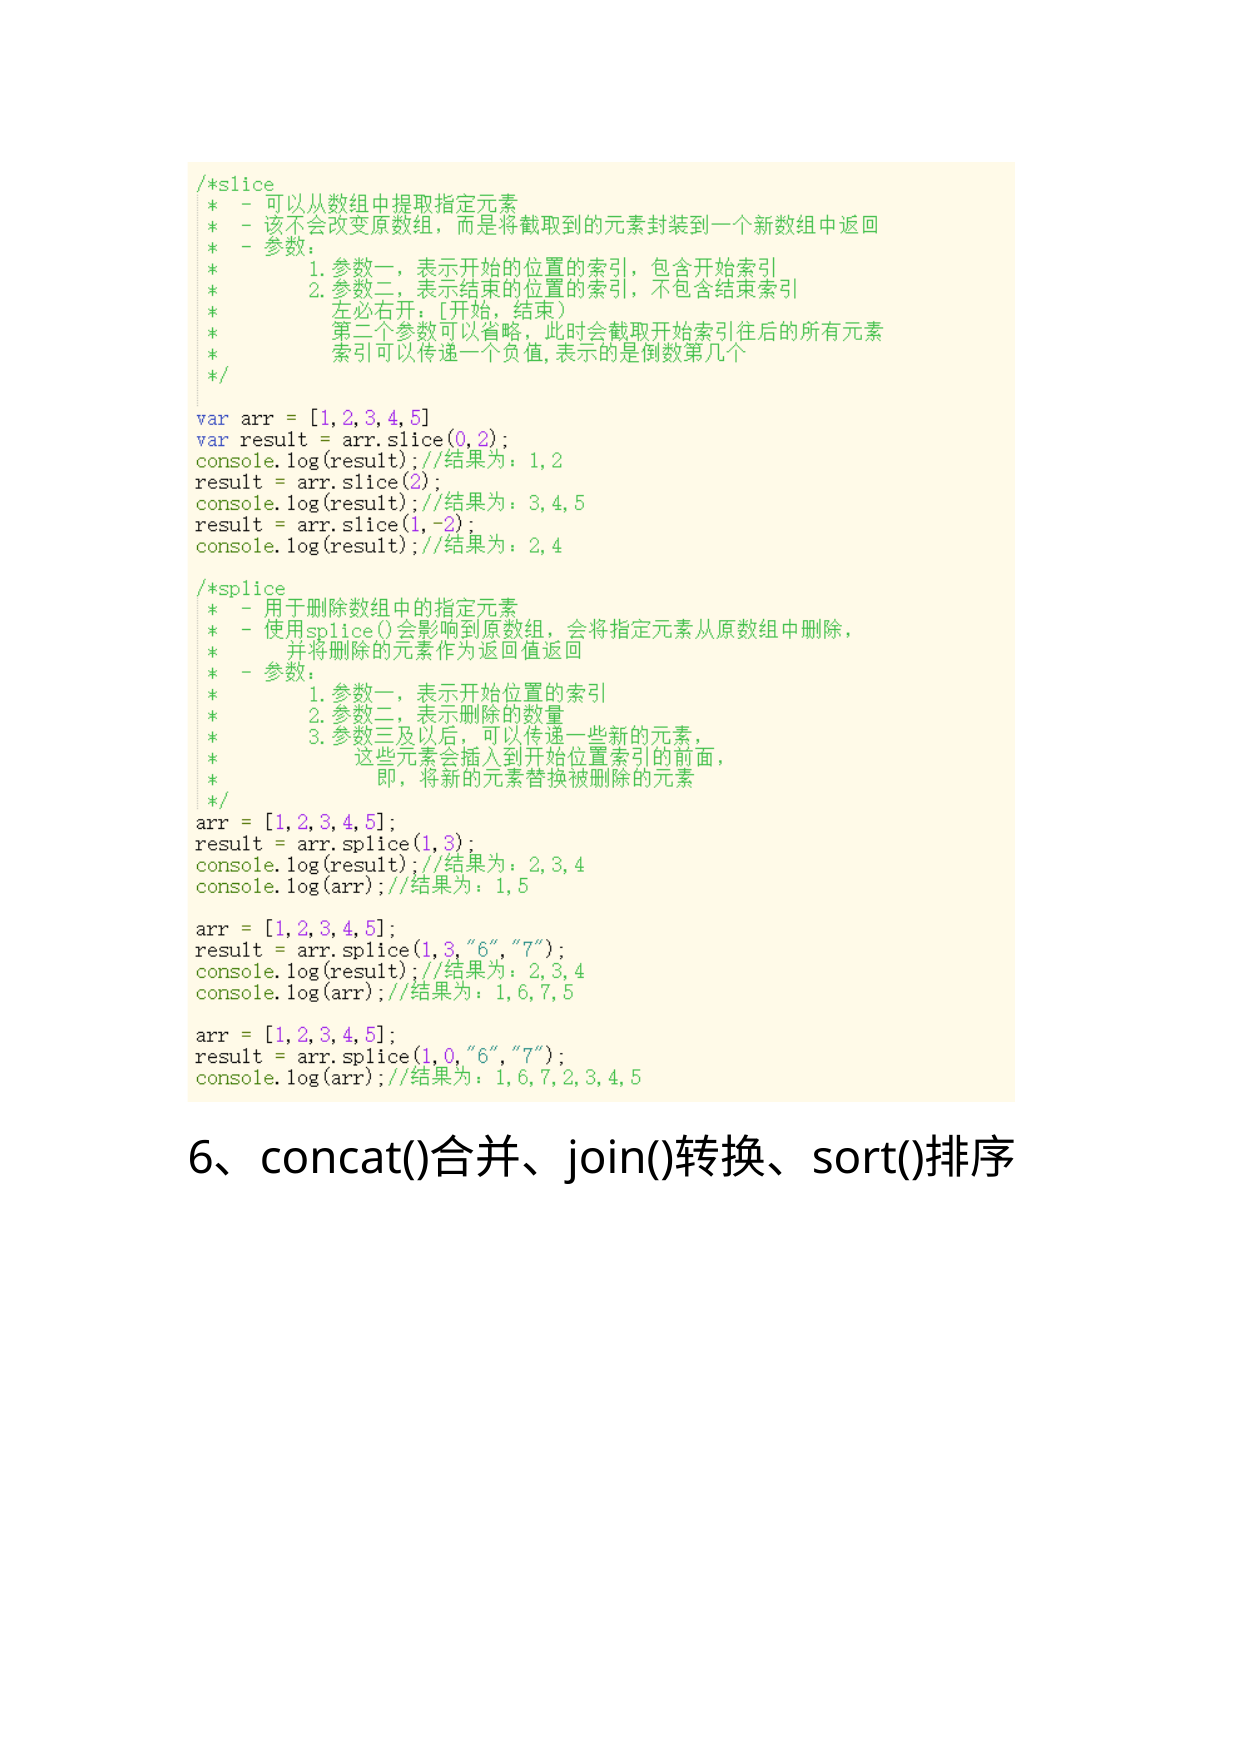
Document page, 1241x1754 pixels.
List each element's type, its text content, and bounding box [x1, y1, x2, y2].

picture [187, 162, 1015, 1102]
text 6、concat()合并、join()转换、sort()排序 [187, 1104, 1053, 1202]
